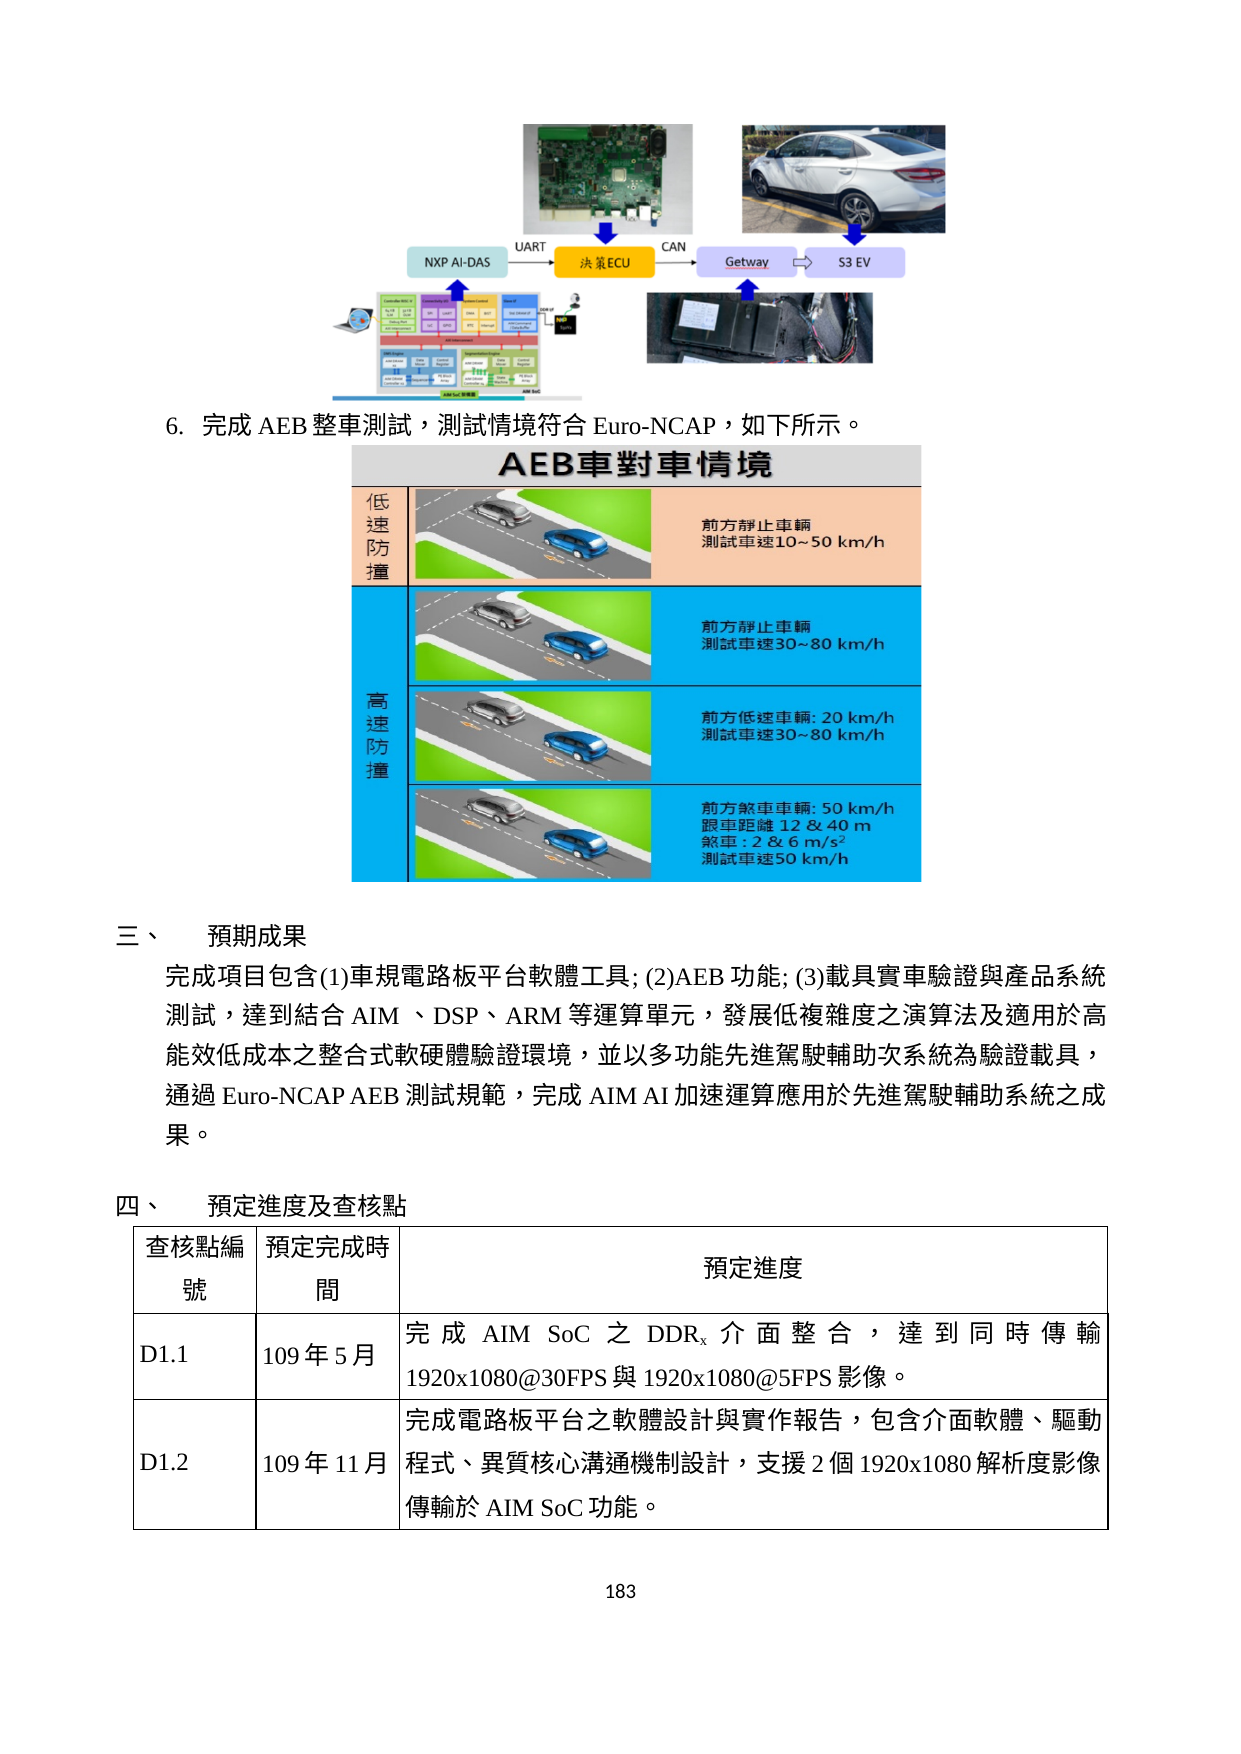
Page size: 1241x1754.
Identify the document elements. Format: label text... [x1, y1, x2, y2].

picture [824, 639, 832, 649]
picture [740, 803, 750, 813]
picture [838, 854, 847, 862]
picture [702, 712, 716, 723]
picture [813, 731, 821, 740]
picture [848, 804, 854, 813]
picture [739, 819, 746, 829]
picture [722, 854, 735, 865]
picture [805, 840, 822, 847]
picture [791, 836, 798, 847]
picture [327, 124, 946, 402]
picture [415, 789, 651, 879]
picture [369, 739, 380, 743]
picture [415, 691, 651, 781]
picture [741, 638, 754, 649]
picture [758, 639, 772, 649]
picture [746, 712, 754, 721]
picture [709, 854, 719, 865]
list 預定進度及查核點 [116, 1186, 1107, 1223]
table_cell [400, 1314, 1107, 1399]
picture [415, 591, 651, 681]
picture [703, 803, 717, 813]
picture [814, 825, 821, 831]
text 完成項目包含(1)車規電路板平台軟體工具; (2)AEB功能; (3)載具實車驗證與產品系統測試，達到結合AIM 、DSP、ARM等運算單元，發展低複雜度之演算法及適用於高能效低成本之整合式軟硬體驗證環境，並以多功能先進駕駛輔助次系統為驗證載具，通過Euro-NCAP AEB測試規範，完成AIM AI加速運算應用於先進駕駛輔助系統之成果。 [166, 956, 1107, 1151]
picture [351, 445, 922, 587]
picture [407, 686, 922, 882]
picture [826, 731, 832, 740]
picture [704, 819, 717, 831]
picture [721, 820, 737, 830]
picture [876, 639, 881, 648]
picture [758, 820, 773, 831]
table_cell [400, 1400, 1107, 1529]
picture [758, 730, 771, 740]
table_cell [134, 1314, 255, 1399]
picture [722, 713, 735, 721]
picture [726, 803, 737, 813]
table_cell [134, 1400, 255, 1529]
picture [778, 643, 789, 649]
picture [704, 837, 717, 847]
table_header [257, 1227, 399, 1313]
picture [368, 763, 388, 778]
picture [847, 732, 852, 740]
picture [778, 853, 789, 864]
picture [707, 638, 737, 650]
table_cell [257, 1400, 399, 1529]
picture [739, 853, 754, 864]
picture [778, 621, 791, 632]
picture [797, 621, 810, 631]
picture [870, 806, 879, 814]
picture [741, 729, 753, 740]
picture [369, 694, 385, 707]
picture [829, 822, 842, 829]
picture [703, 622, 717, 633]
picture [759, 624, 766, 633]
list 預期成果 [116, 916, 1107, 952]
picture [758, 713, 772, 723]
picture [848, 713, 856, 722]
picture [758, 854, 773, 865]
picture [855, 732, 866, 741]
picture [802, 854, 807, 863]
picture [778, 712, 794, 723]
picture [876, 730, 882, 739]
picture [812, 641, 821, 649]
picture [759, 802, 772, 814]
picture [780, 732, 789, 738]
picture [803, 802, 811, 813]
picture [861, 823, 867, 830]
picture [706, 728, 736, 740]
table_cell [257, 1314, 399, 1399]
picture [796, 802, 802, 814]
picture [778, 803, 792, 814]
picture [835, 803, 843, 809]
picture [724, 622, 735, 629]
picture [372, 717, 388, 727]
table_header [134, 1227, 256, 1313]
list 完成AEB整車測試，測試情境符合Euro-NCAP，如下所示。 [165, 405, 1107, 441]
picture [825, 803, 832, 813]
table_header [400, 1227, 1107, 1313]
picture [722, 836, 736, 847]
picture [796, 712, 812, 723]
picture [840, 639, 845, 648]
